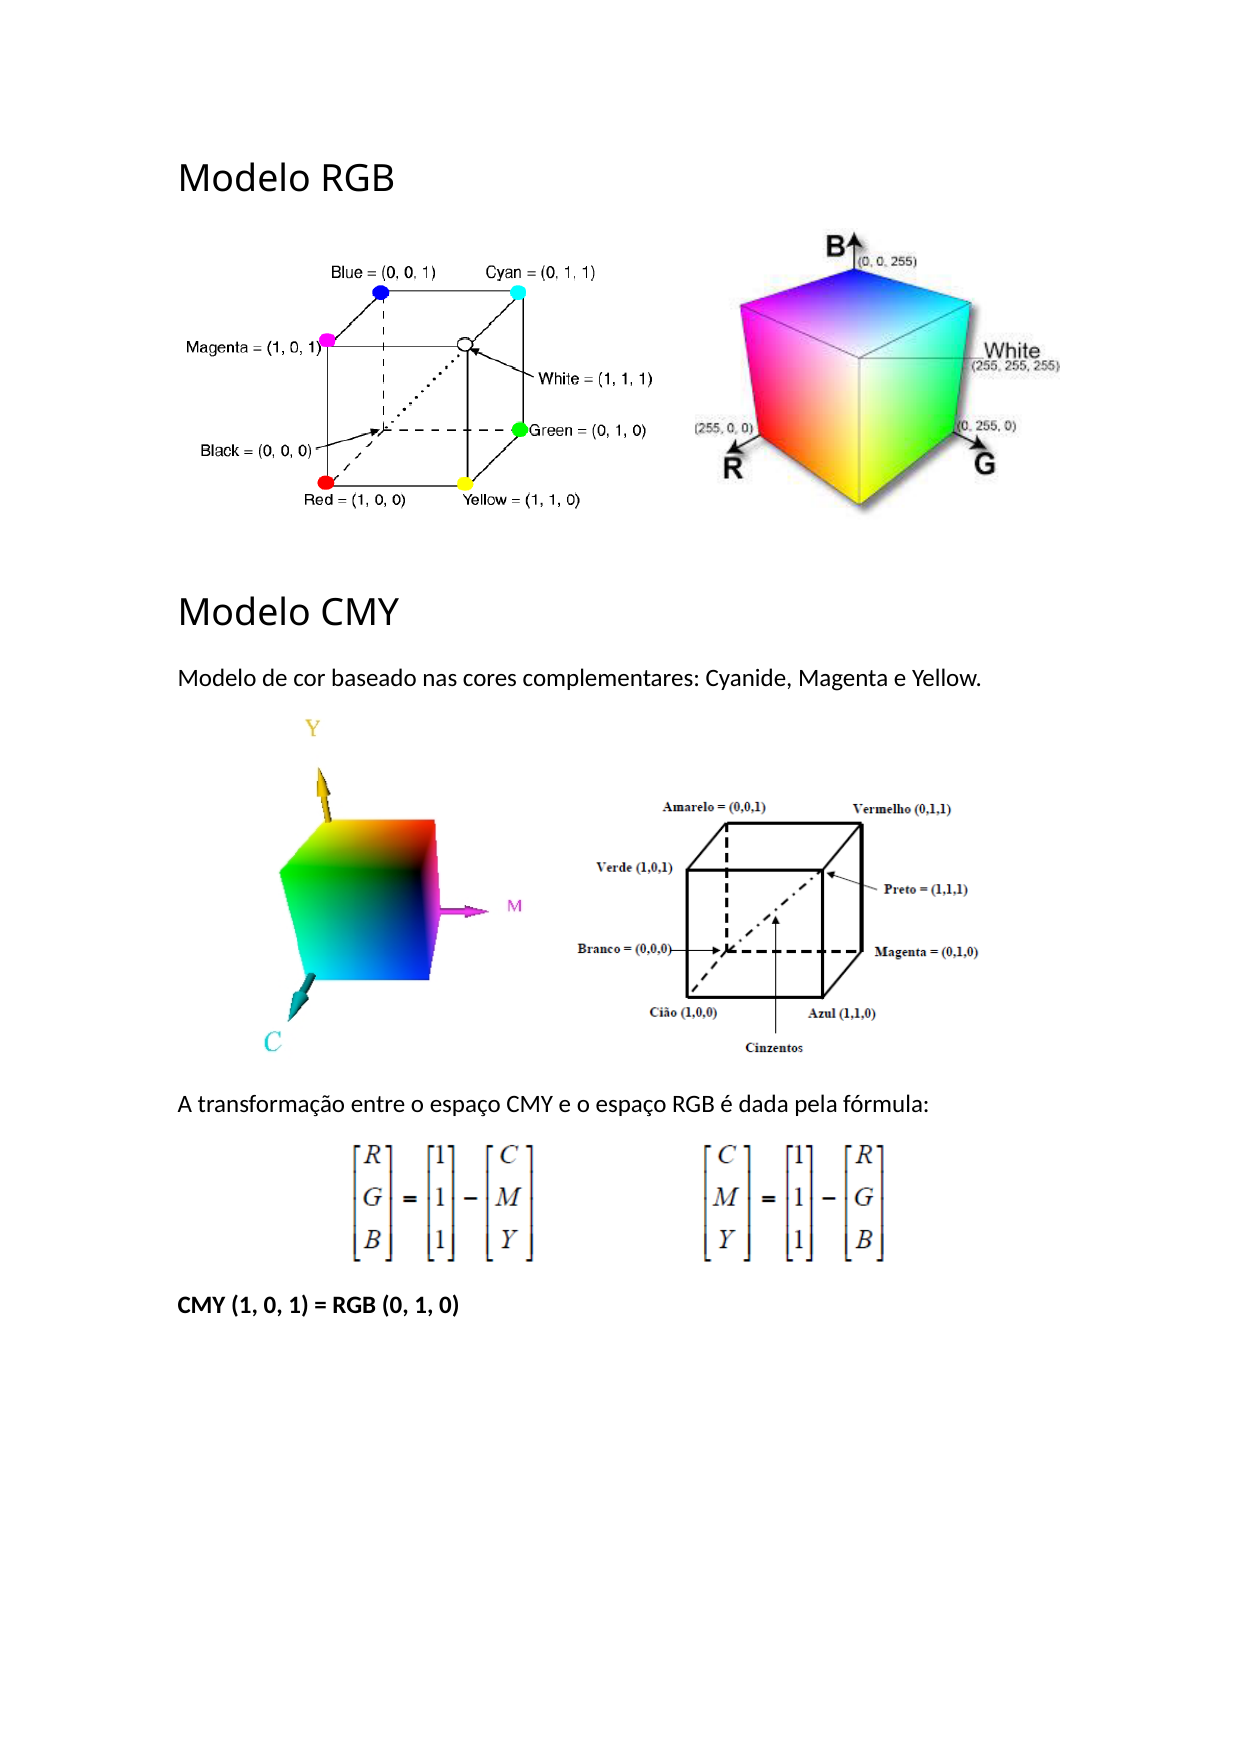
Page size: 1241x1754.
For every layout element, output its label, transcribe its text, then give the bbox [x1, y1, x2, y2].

subtitle Modelo RGB [177, 152, 1063, 203]
picture [344, 1133, 896, 1275]
text Modelo de cor baseado nas cores complementares: Cyanide, Magenta e Yellow. [177, 662, 1063, 693]
picture [694, 228, 1060, 521]
picture [180, 241, 661, 521]
subtitle Modelo CMY [177, 586, 1063, 637]
text A transformação entre o espaço CMY e o espaço RGB é dada pela fórmula: [177, 1088, 1063, 1118]
text CMY (1, 0, 1) = RGB (0, 1, 0) [177, 1289, 1063, 1320]
picture [219, 707, 1022, 1073]
